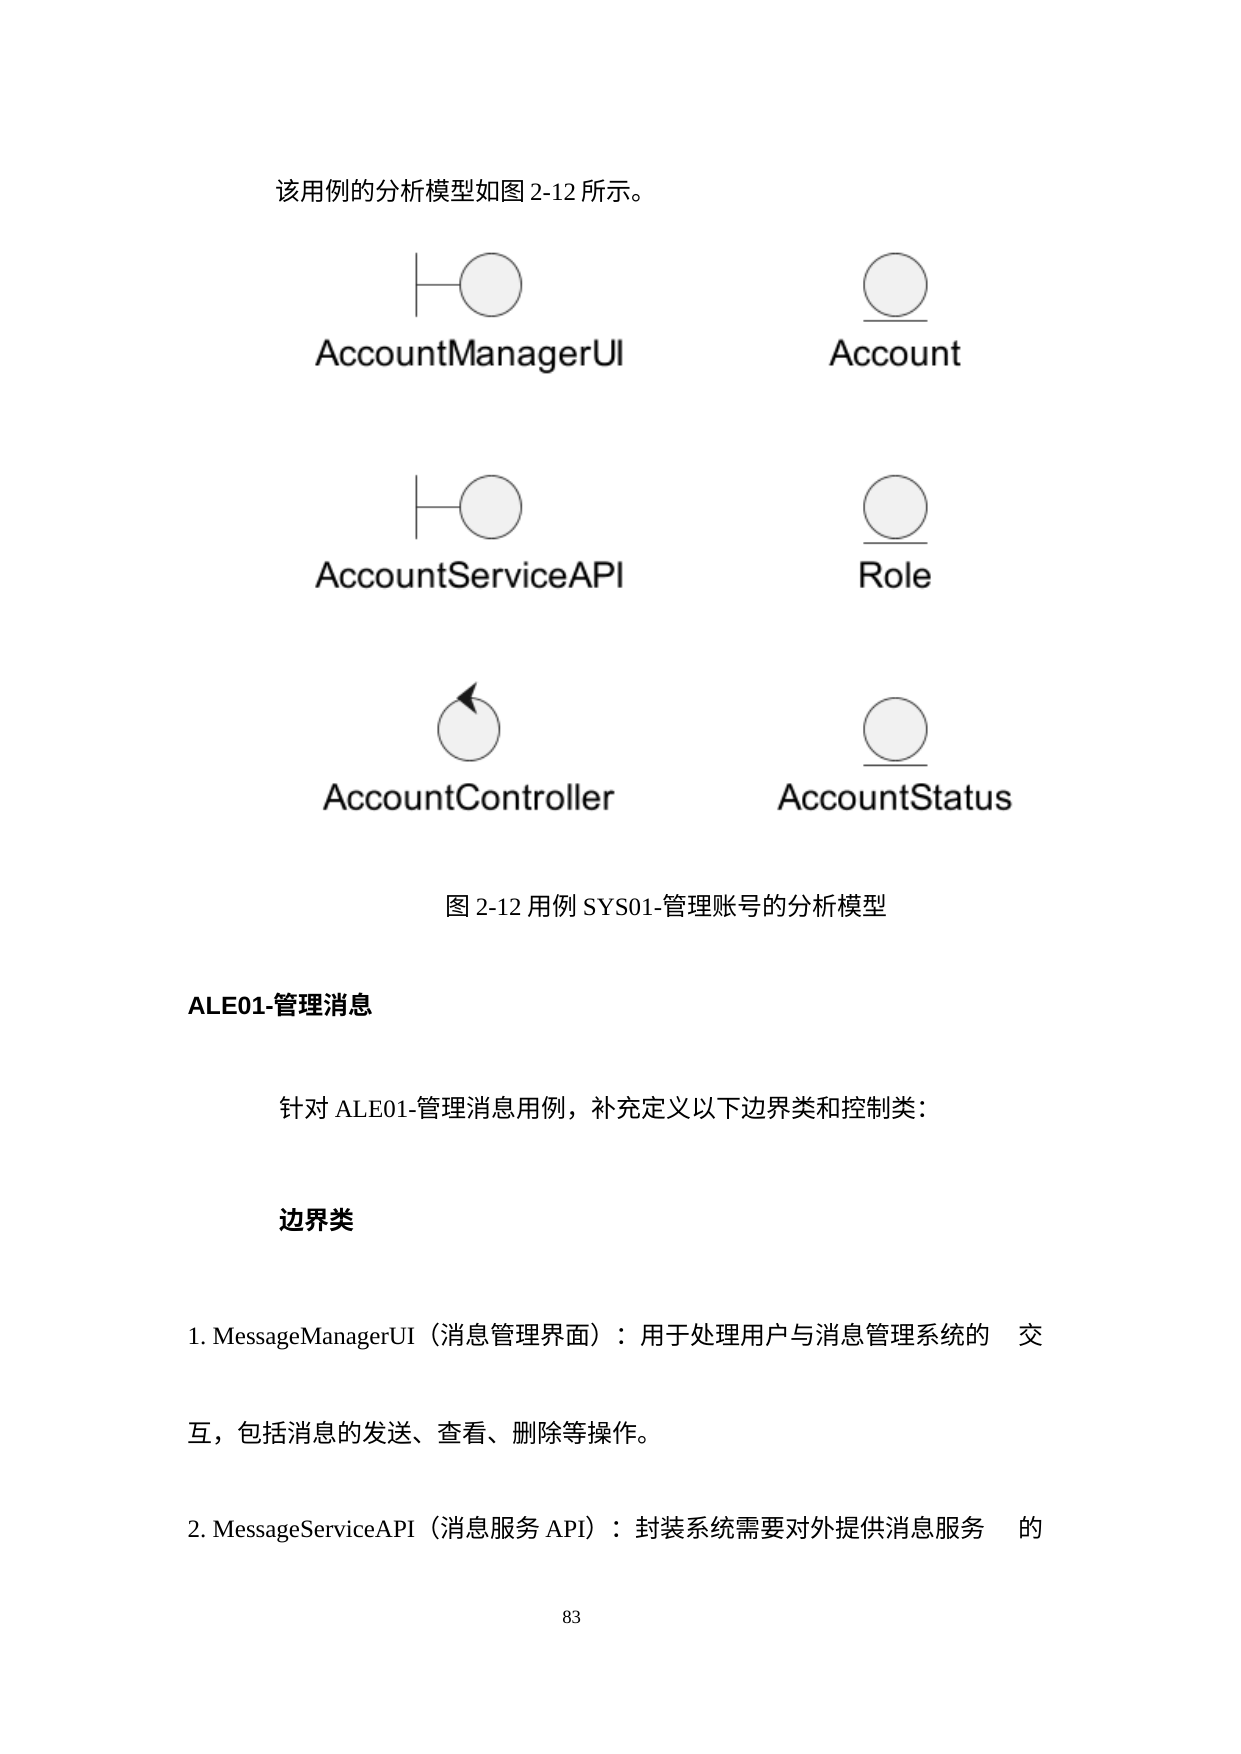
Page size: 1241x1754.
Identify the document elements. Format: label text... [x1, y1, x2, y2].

subtitle ALE01-管理消息 [187, 971, 1053, 1036]
text 图2-12 用例SYS01-管理账号的分析模型 [187, 872, 1053, 937]
list 该用例的分析模型如图2-12所示。 [231, 157, 1053, 222]
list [187, 1494, 1053, 1559]
subtitle 边界类 [187, 1186, 1053, 1251]
list MessageManagerUI（消息管理界面）：用于处理用户与消息管理系统的 交互，包括消息的发送、查看、删除等操作。 [187, 1301, 1053, 1464]
text 针对ALE01-管理消息用例，补充定义以下边界类和控制类： [187, 1074, 1053, 1139]
picture [300, 239, 1028, 829]
